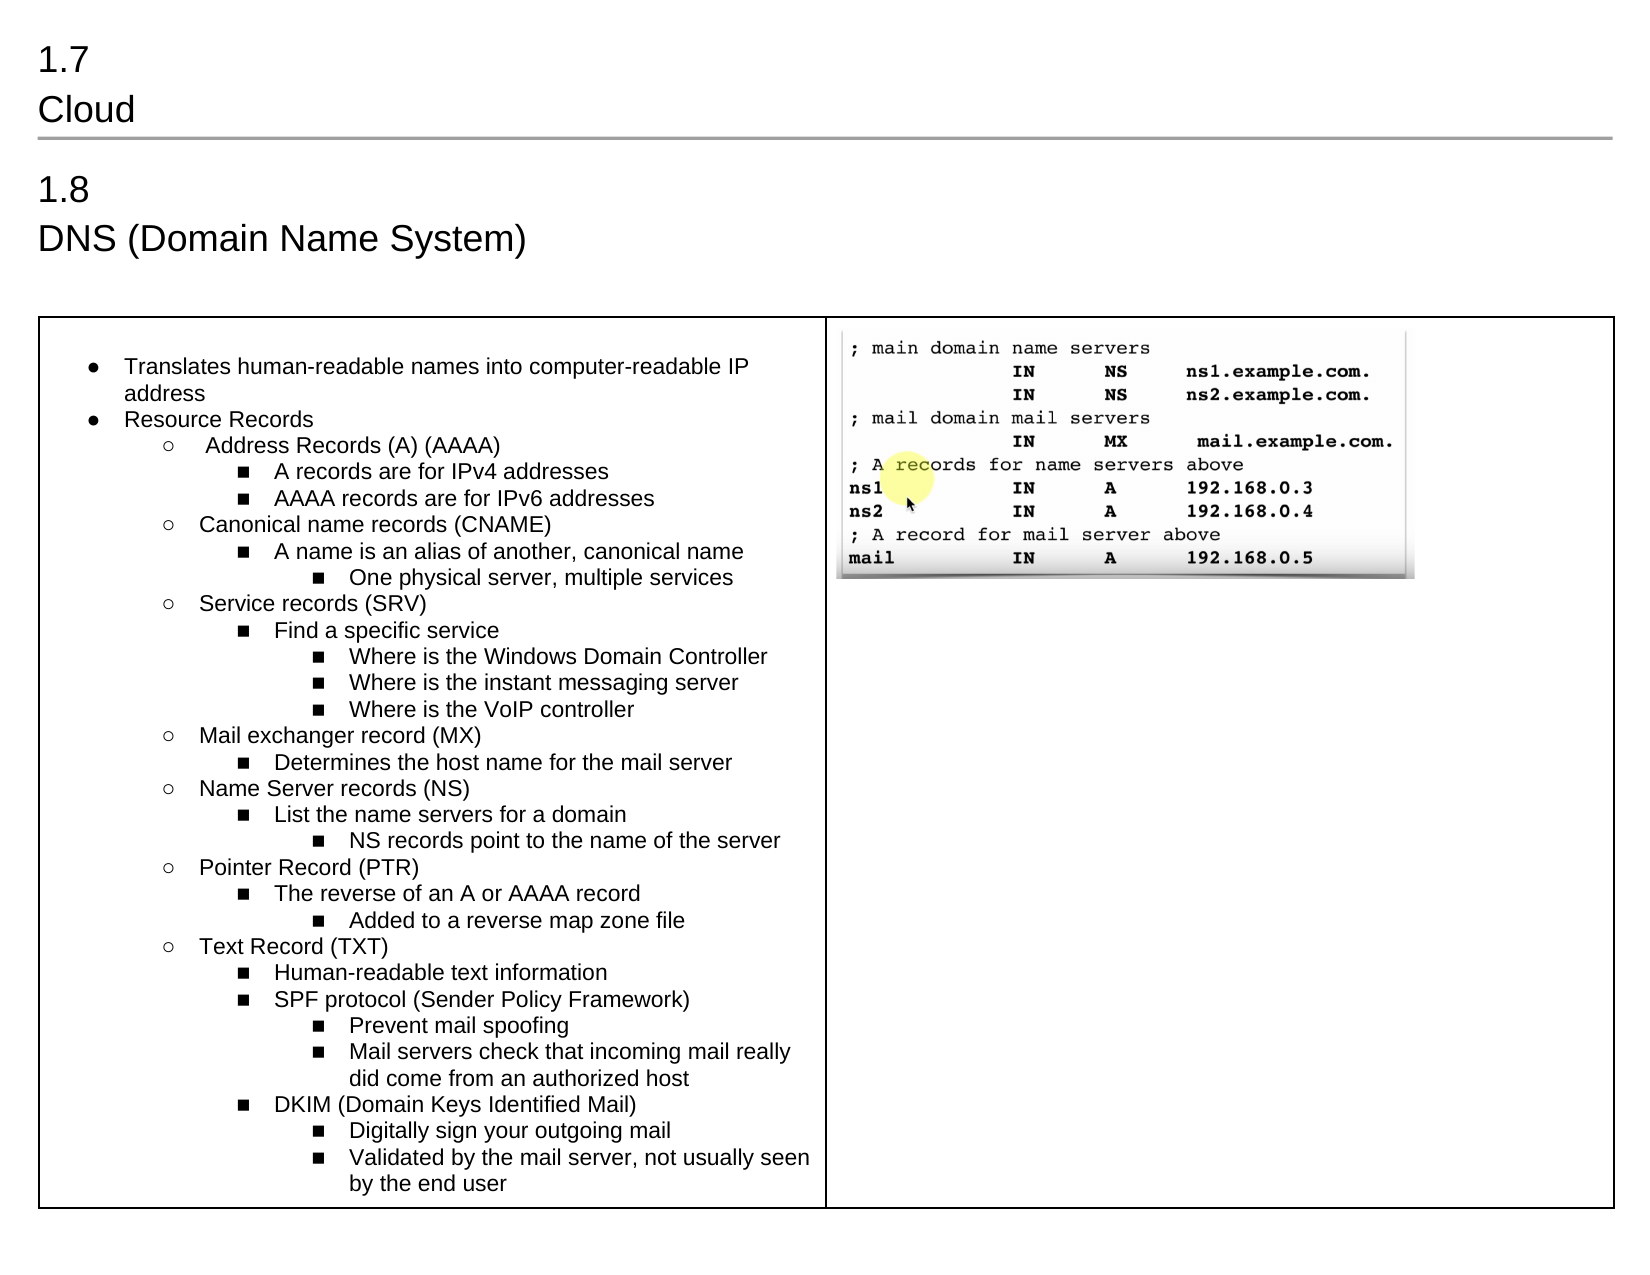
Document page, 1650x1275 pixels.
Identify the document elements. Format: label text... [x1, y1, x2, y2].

text Cloud [37, 87, 1612, 130]
picture [836, 328, 1415, 579]
text 1.7 [37, 37, 1612, 81]
table_header [827, 318, 1613, 1207]
text 1.8 [37, 167, 1612, 210]
text DNS (Domain Name System) [37, 216, 1612, 259]
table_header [40, 318, 825, 1207]
